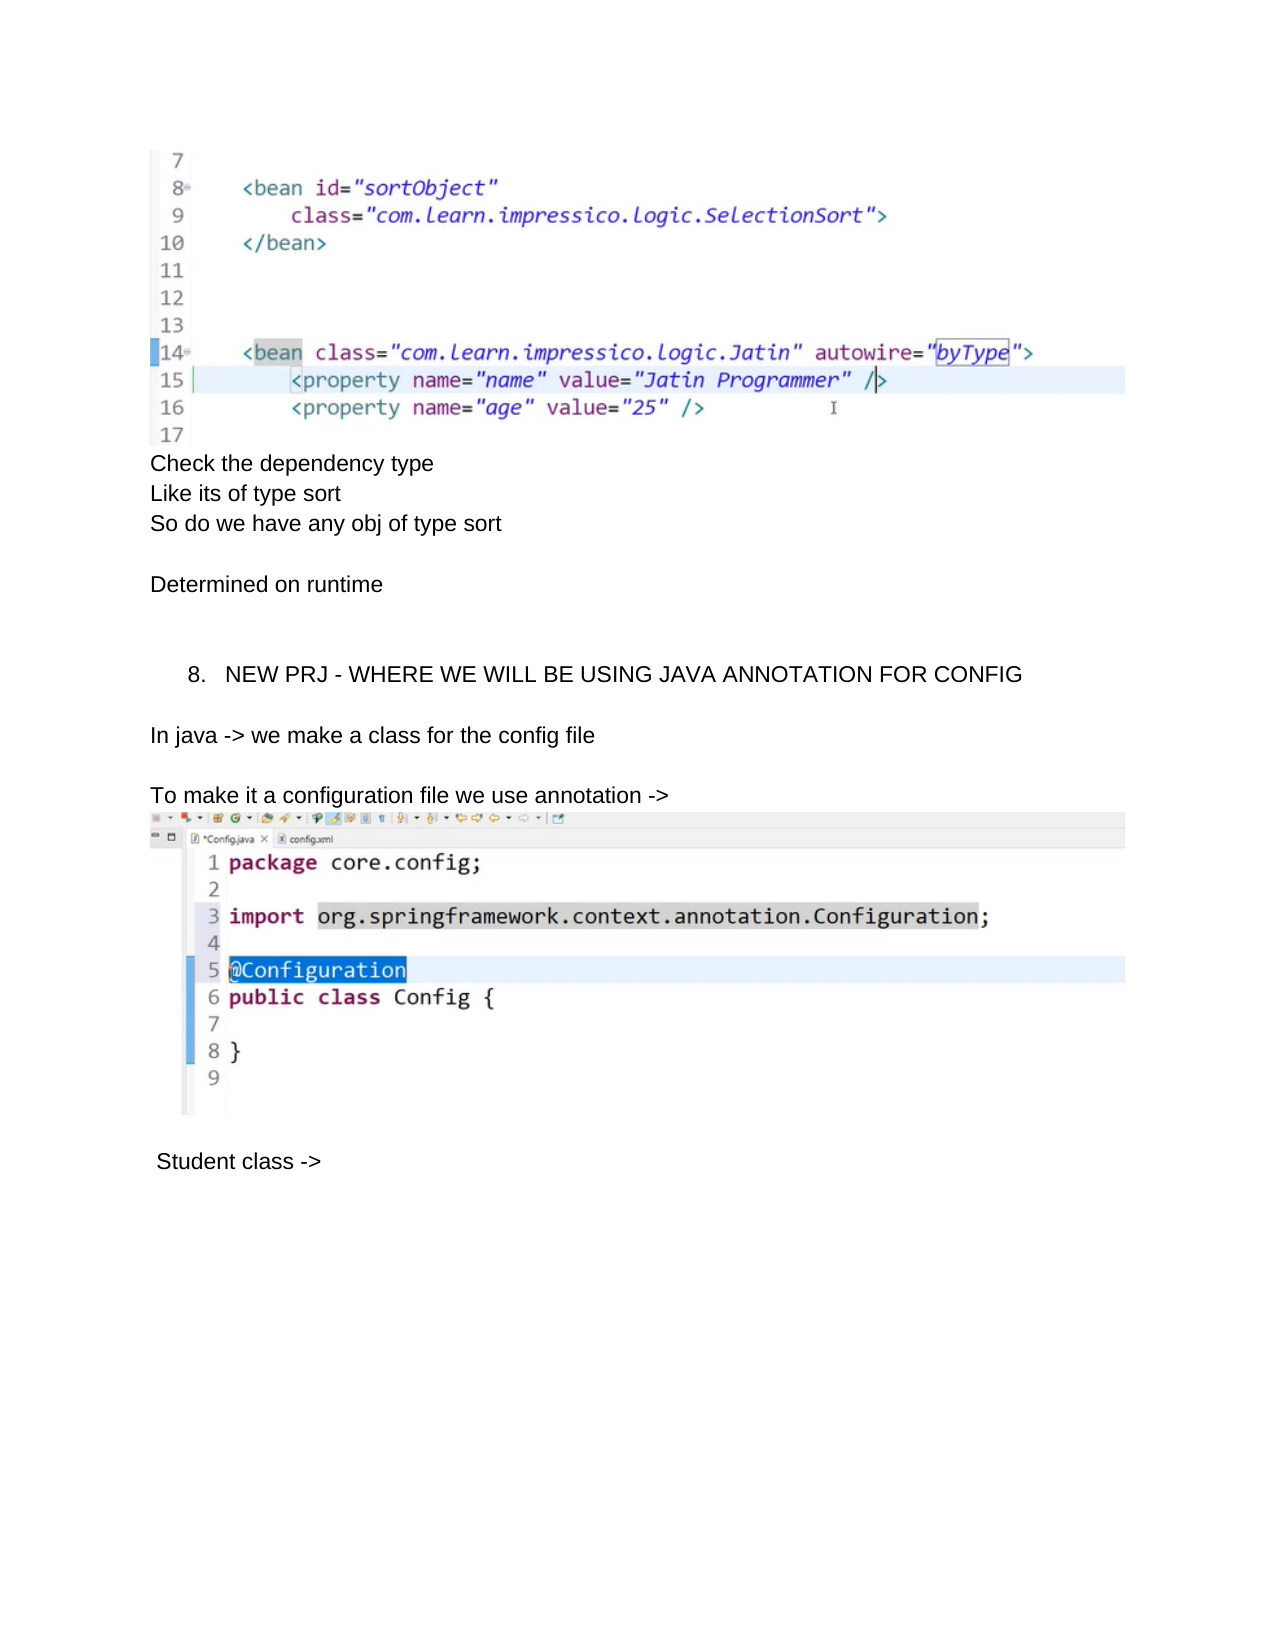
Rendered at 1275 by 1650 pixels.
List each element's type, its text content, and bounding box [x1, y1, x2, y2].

text To make it a configuration file we use annotation -> [150, 782, 1125, 808]
picture [150, 812, 1125, 1115]
picture [150, 150, 1125, 446]
text Check the dependency type [150, 450, 1125, 476]
text Student class -> [150, 1148, 1125, 1175]
list NEW PRJ - WHERE WE WILL BE USING JAVA ANNOTATION FOR CONFIG [187, 661, 1125, 687]
text In java -> we make a class for the config file [150, 722, 1125, 748]
text Determined on runtime [150, 571, 1125, 597]
text So do we have any obj of type sort [150, 510, 1125, 536]
text Like its of type sort [150, 480, 1125, 506]
